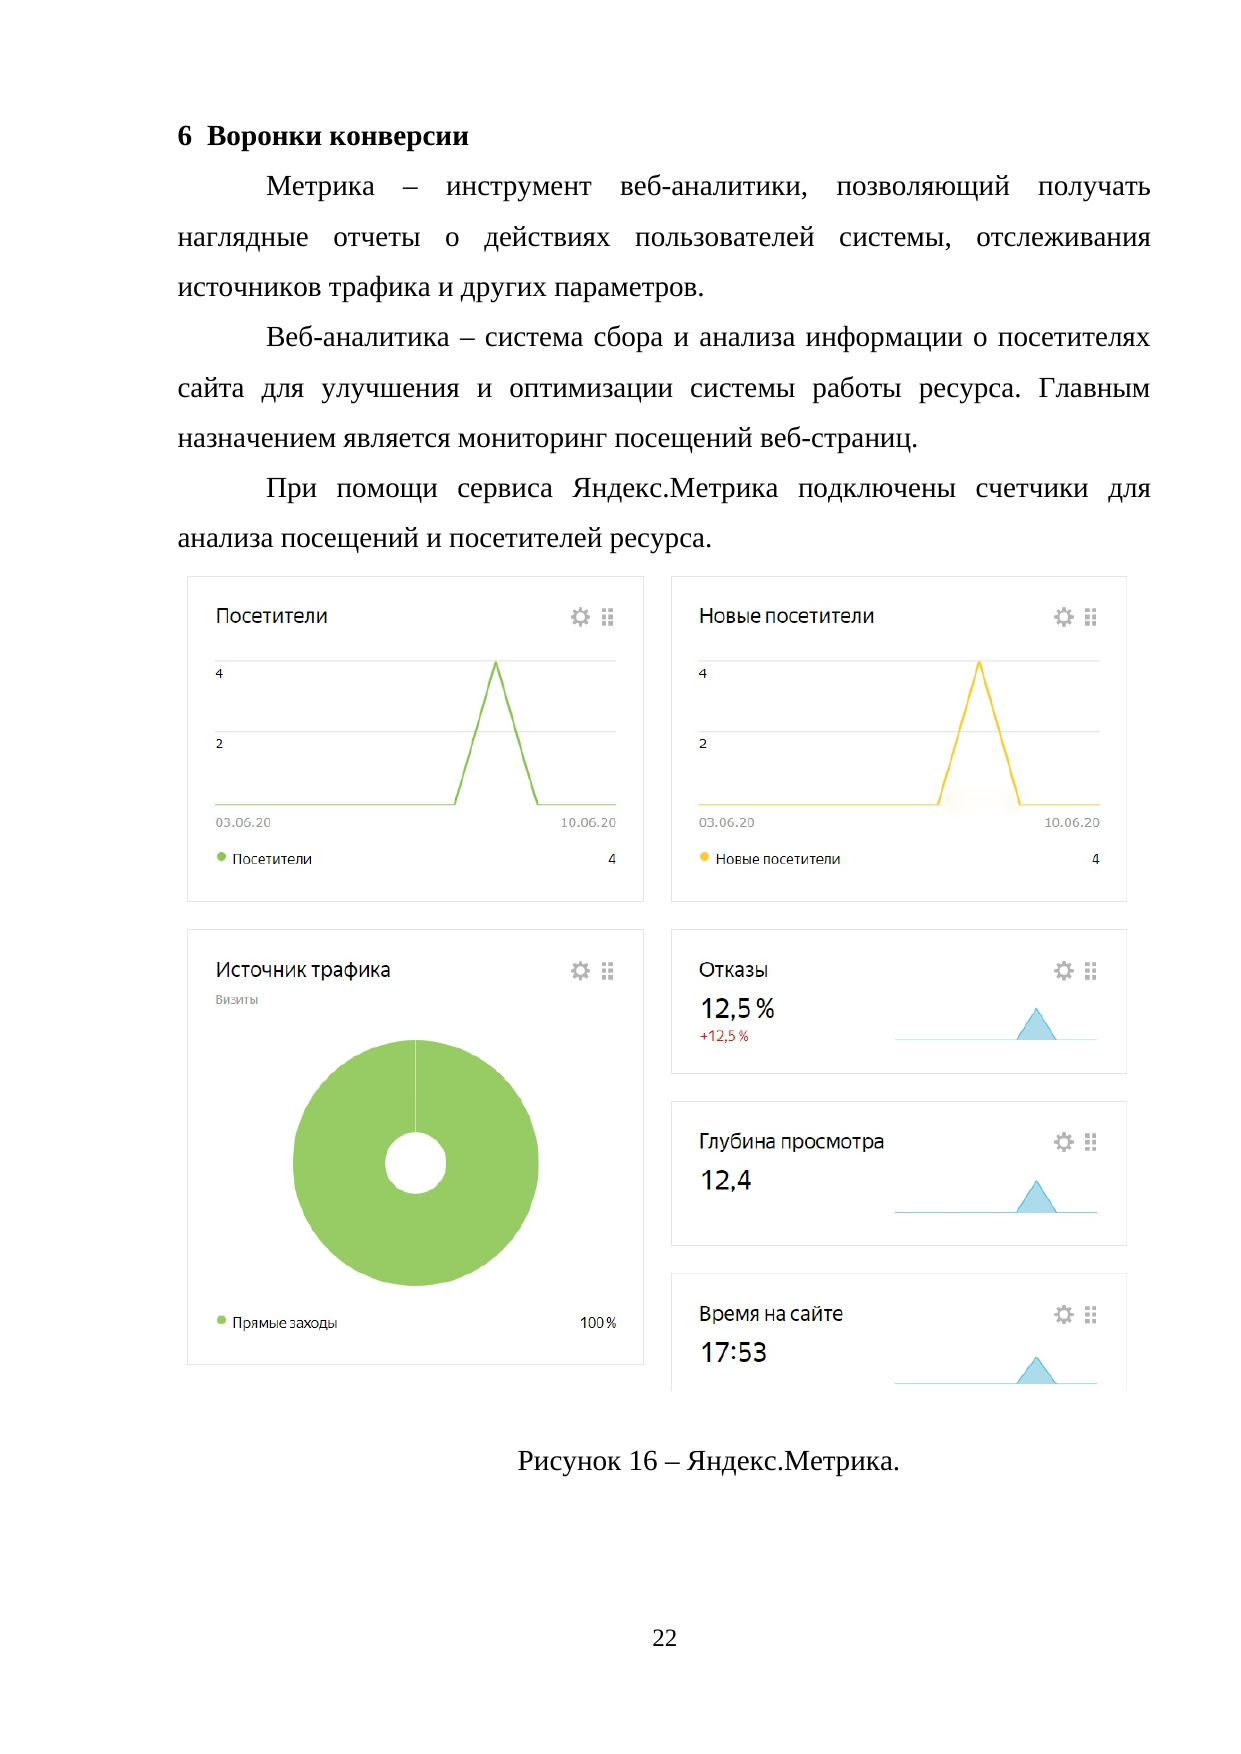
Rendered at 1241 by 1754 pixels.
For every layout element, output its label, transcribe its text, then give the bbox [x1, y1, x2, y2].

subtitle Воронки конверсии [177, 118, 1152, 152]
text Рисунок 16 – Яндекс.Метрика. [177, 1443, 1152, 1477]
text Веб-аналитика – система сбора и анализа информации о посетителях сайта для улучшения и оптимизации системы работы ресурса. Главным назначением является мониторинг посещений веб-страниц. [177, 319, 1152, 453]
picture [177, 570, 1152, 1391]
text Метрика – инструмент веб-аналитики, позволяющий получать наглядные отчеты о действиях пользователей системы, отслеживания источников трафика и других параметров. [177, 168, 1152, 303]
text При помощи сервиса Яндекс.Метрика подключены счетчики для анализа посещений и посетителей ресурса. [177, 470, 1152, 554]
